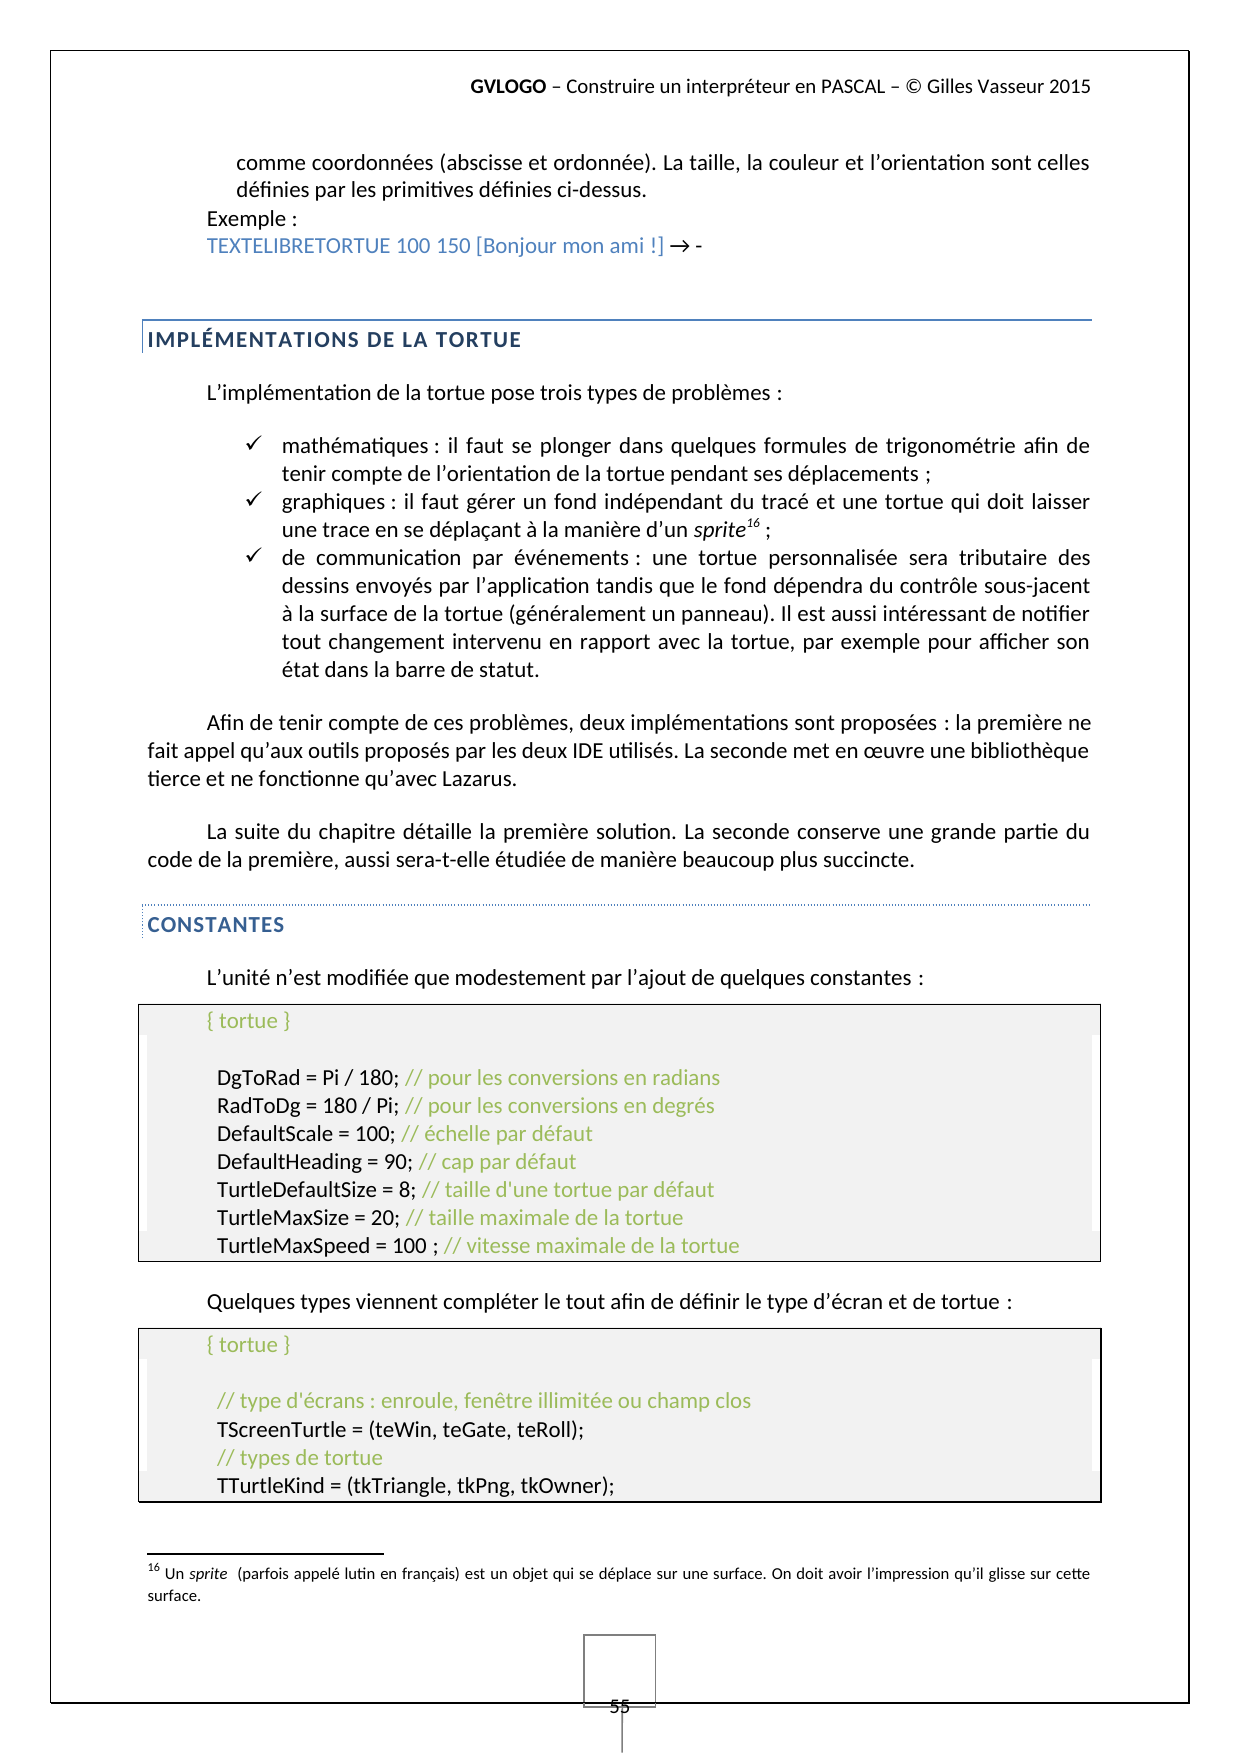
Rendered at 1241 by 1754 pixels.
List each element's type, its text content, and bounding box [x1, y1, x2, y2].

text TEXTELIBRETORTUE 100 150 [Bonjour mon ami !] → - [147, 232, 1092, 260]
text Afin de tenir compte de ces problèmes, deux implémentations sont proposées : la première ne fait appel qu’aux outils proposés par les deux IDE utilisés. La seconde met en œuvre une bibliothèque tierce et ne fonctionne qu’avec Lazarus. [147, 708, 1092, 792]
text Exemple : [147, 204, 1092, 232]
text L’unité n’est modifiée que modestement par l’ajout de quelques constantes : [147, 963, 1092, 991]
list mathématiques : il faut se plonger dans quelques formules de trigonométrie afin de tenir compte de l’orientation de la tortue pendant ses déplacements ; [244, 431, 1092, 487]
list de communication par événements : une tortue personnalisée sera tributaire des dessins envoyés par l’application tandis que le fond dépendra du contrôle sous-jacent à la surface de la tortue (généralement un panneau). Il est aussi intéressant de notifier tout changement intervenu en rapport avec la tortue, par exemple pour afficher son état dans la barre de statut. [244, 543, 1092, 683]
text TTurtleKind = (tkTriangle, tkPng, tkOwner); [139, 1468, 1100, 1501]
text { tortue } [139, 1005, 1100, 1035]
text RadToDg = 180 / Pi; // pour les conversions en degrés [147, 1091, 1092, 1119]
text DefaultScale = 100; // échelle par défaut [147, 1119, 1092, 1147]
subtitle Implémentations de la tortue [143, 321, 1092, 353]
text L’implémentation de la tortue pose trois types de problèmes : [147, 378, 1092, 406]
text DefaultHeading = 90; // cap par défaut [147, 1147, 1092, 1175]
text TurtleDefaultSize = 8; // taille d'une tortue par défaut [147, 1175, 1092, 1203]
subtitle Constantes [142, 904, 1092, 938]
text TScreenTurtle = (teWin, teGate, teRoll); [147, 1415, 1092, 1443]
text TurtleMaxSize = 20; // taille maximale de la tortue [147, 1203, 1092, 1228]
text // type d'écrans : enroule, fenêtre illimitée ou champ clos [147, 1387, 1092, 1415]
list graphiques : il faut gérer un fond indépendant du tracé et une tortue qui doit laisser une trace en se déplaçant à la manière d’un sprite ; [244, 487, 1092, 543]
text La suite du chapitre détaille la première solution. La seconde conserve une grande partie du code de la première, aussi sera-t-elle étudiée de manière beaucoup plus succincte. [147, 817, 1092, 873]
text TurtleMaxSpeed = 100 ; // vitesse maximale de la tortue [139, 1228, 1100, 1261]
text DgToRad = Pi / 180; // pour les conversions en radians [147, 1063, 1092, 1091]
text // types de tortue [147, 1443, 1092, 1468]
text Quelques types viennent compléter le tout afin de définir le type d’écran et de tortue : [147, 1287, 1092, 1315]
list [207, 148, 1092, 204]
text { tortue } [139, 1329, 1100, 1359]
